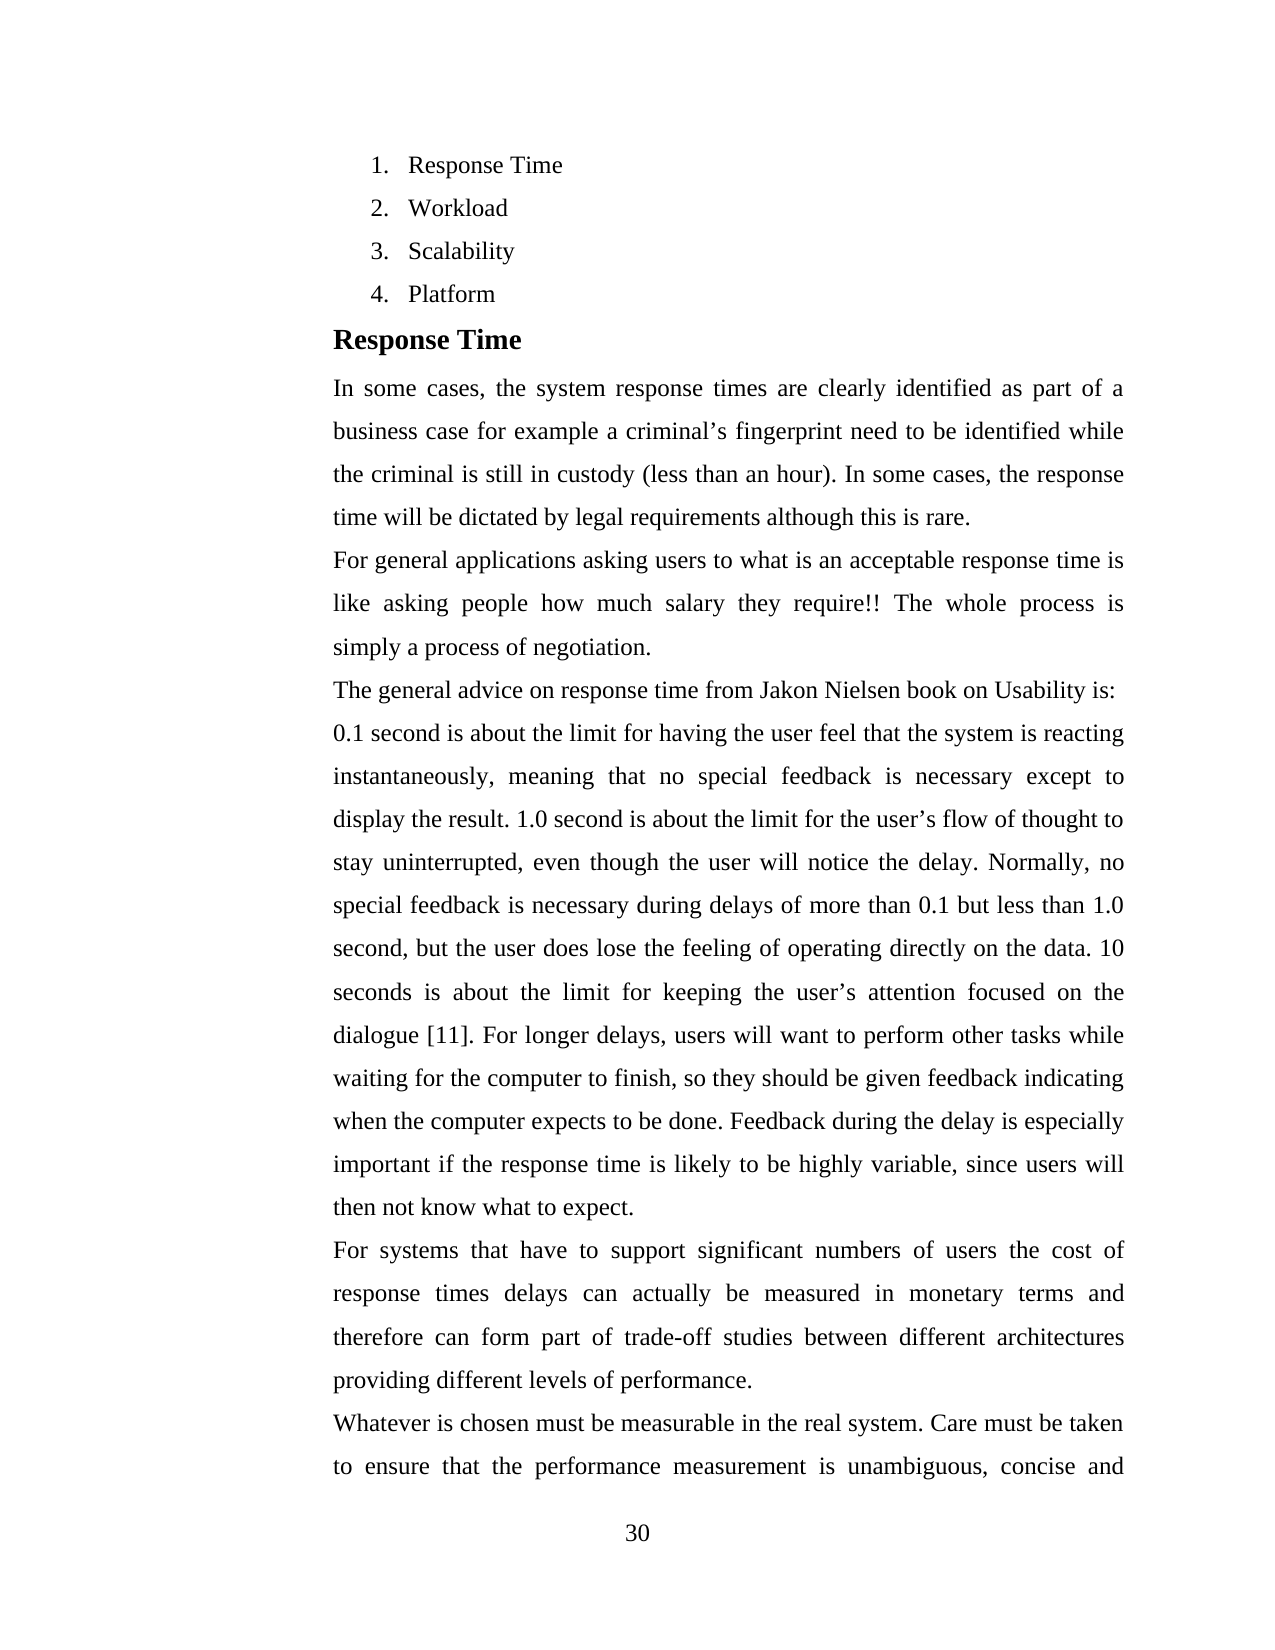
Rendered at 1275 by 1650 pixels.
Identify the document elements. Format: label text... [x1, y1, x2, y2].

list The general advice on response time from Jakon Nielsen book on Usability is: [333, 675, 1125, 703]
list For systems that have to support significant numbers of users the cost of response times delays can actually be measured in monetary terms and therefore can form part of trade-off studies between different architectures providing different levels of performance. [333, 1235, 1125, 1393]
list Workload [370, 193, 1125, 222]
list Response Time [370, 150, 1125, 179]
list For general applications asking users to what is an acceptable response time is like asking people how much salary they require!! The whole process is simply a process of negotiation. [333, 545, 1125, 660]
list In some cases, the system response times are clearly identified as part of a business case for example a criminal’s fingerprint need to be identified while the criminal is still in custody (less than an hour). In some cases, the response time will be dictated by legal requirements although this is rare. [333, 373, 1125, 531]
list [333, 1408, 1125, 1480]
list Scalability [370, 236, 1125, 265]
list 0.1 second is about the limit for having the user feel that the system is reacting instantaneously, meaning that no special feedback is necessary except to display the result. 1.0 second is about the limit for the user’s flow of thought to stay uninterrupted, even though the user will notice the delay. Normally, no special feedback is necessary during delays of more than 0.1 but less than 1.0 second, but the user does lose the feeling of operating directly on the data. 10 seconds is about the limit for keeping the user’s attention focused on the dialogue [11]. For longer delays, users will want to perform other tasks while waiting for the computer to finish, so they should be given feedback indicating when the computer expects to be done. Feedback during the delay is especially important if the response time is likely to be highly variable, since users will then not know what to expect. [333, 718, 1125, 1221]
list Response Time [333, 322, 1125, 356]
list Platform [370, 279, 1125, 308]
